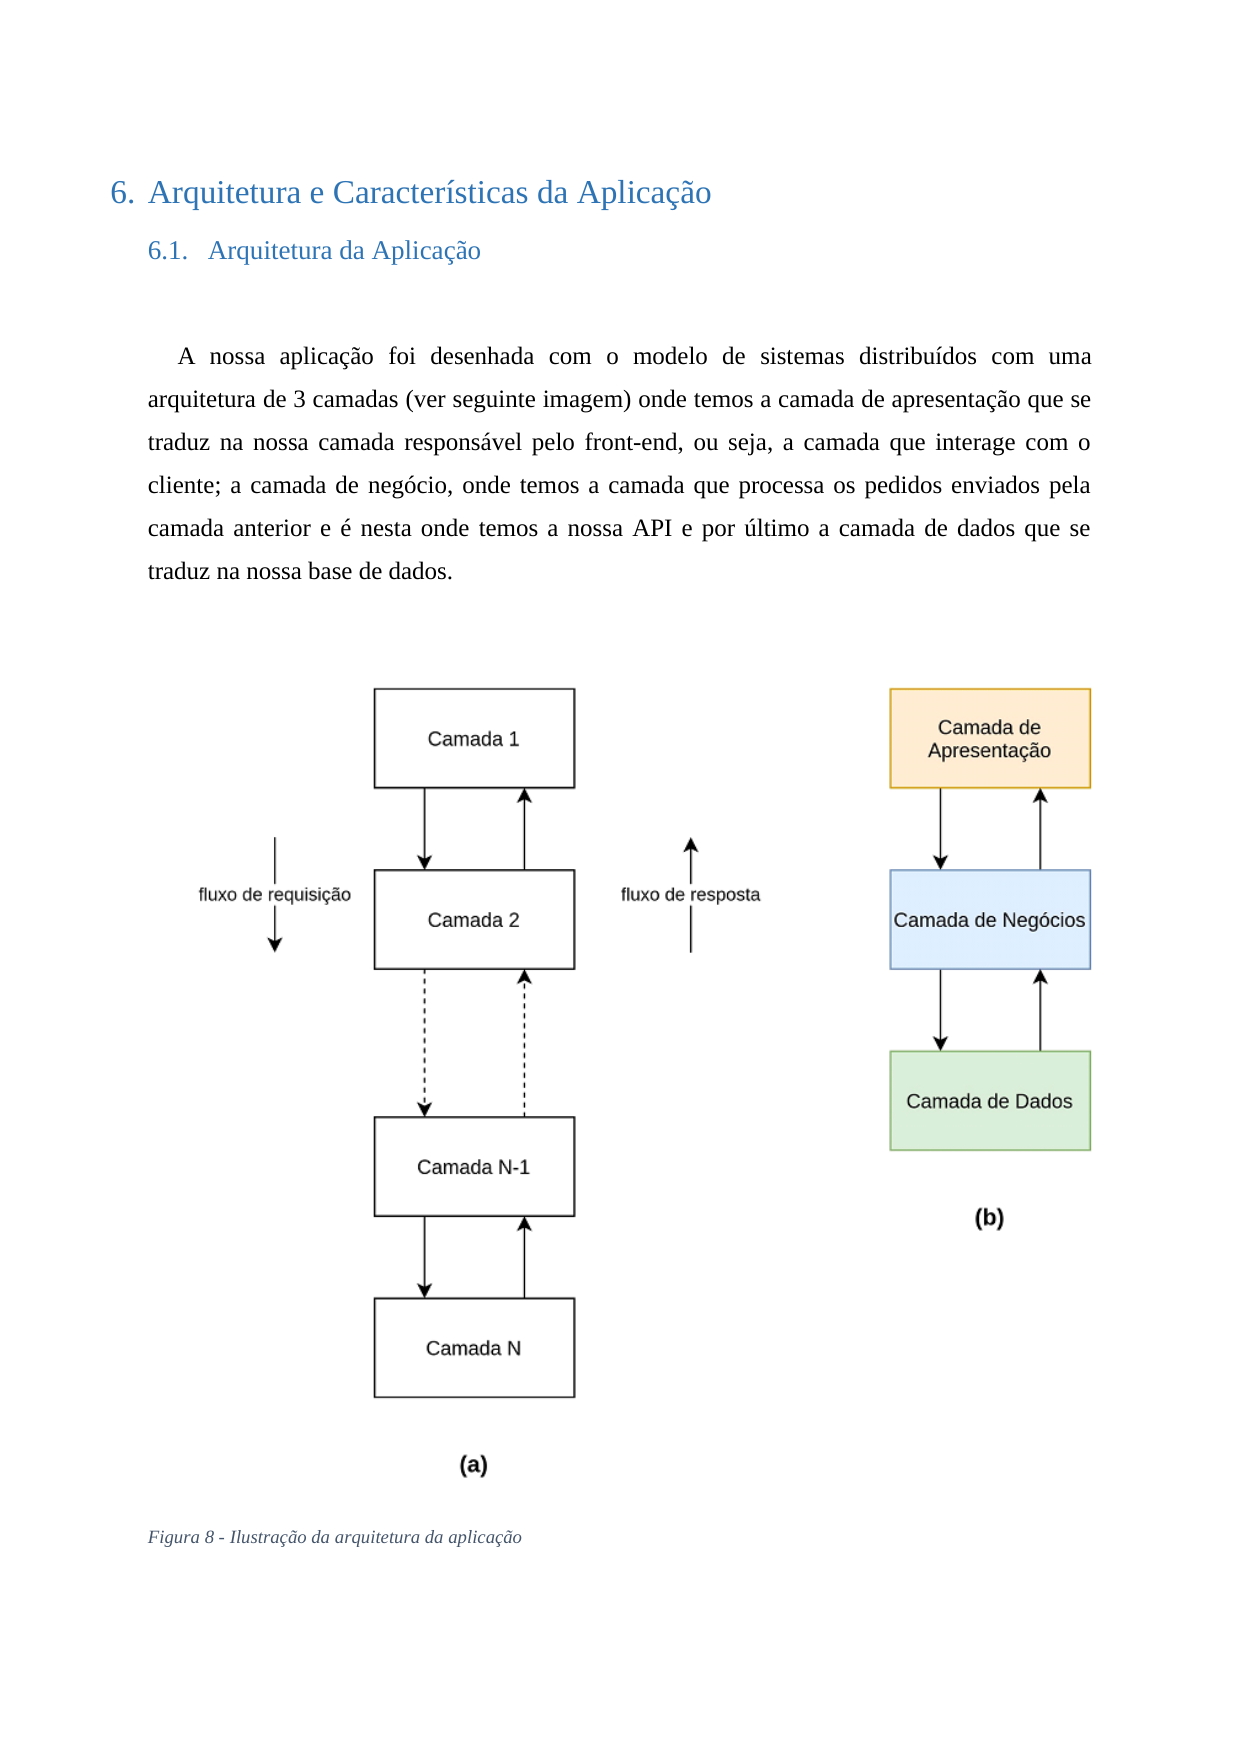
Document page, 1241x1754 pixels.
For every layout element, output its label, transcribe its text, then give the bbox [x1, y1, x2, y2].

picture [177, 676, 1122, 1495]
subtitle Arquitetura da Aplicação [148, 234, 1092, 266]
subtitle Arquitetura e Características da Aplicação [110, 173, 1092, 211]
text Figura 8 - Ilustração da arquitetura da aplicação [148, 1526, 1092, 1547]
text A nossa aplicação foi desenhada com o modelo de sistemas distribuídos com uma arquitetura de 3 camadas (ver seguinte imagem) onde temos a camada de apresentação que se traduz na nossa camada responsável pelo front-end, ou seja, a camada que interage com o cliente; a camada de negócio, onde temos a camada que processa os pedidos enviados pela camada anterior e é nesta onde temos a nossa API e por último a camada de dados que se traduz na nossa base de dados. [148, 341, 1092, 585]
